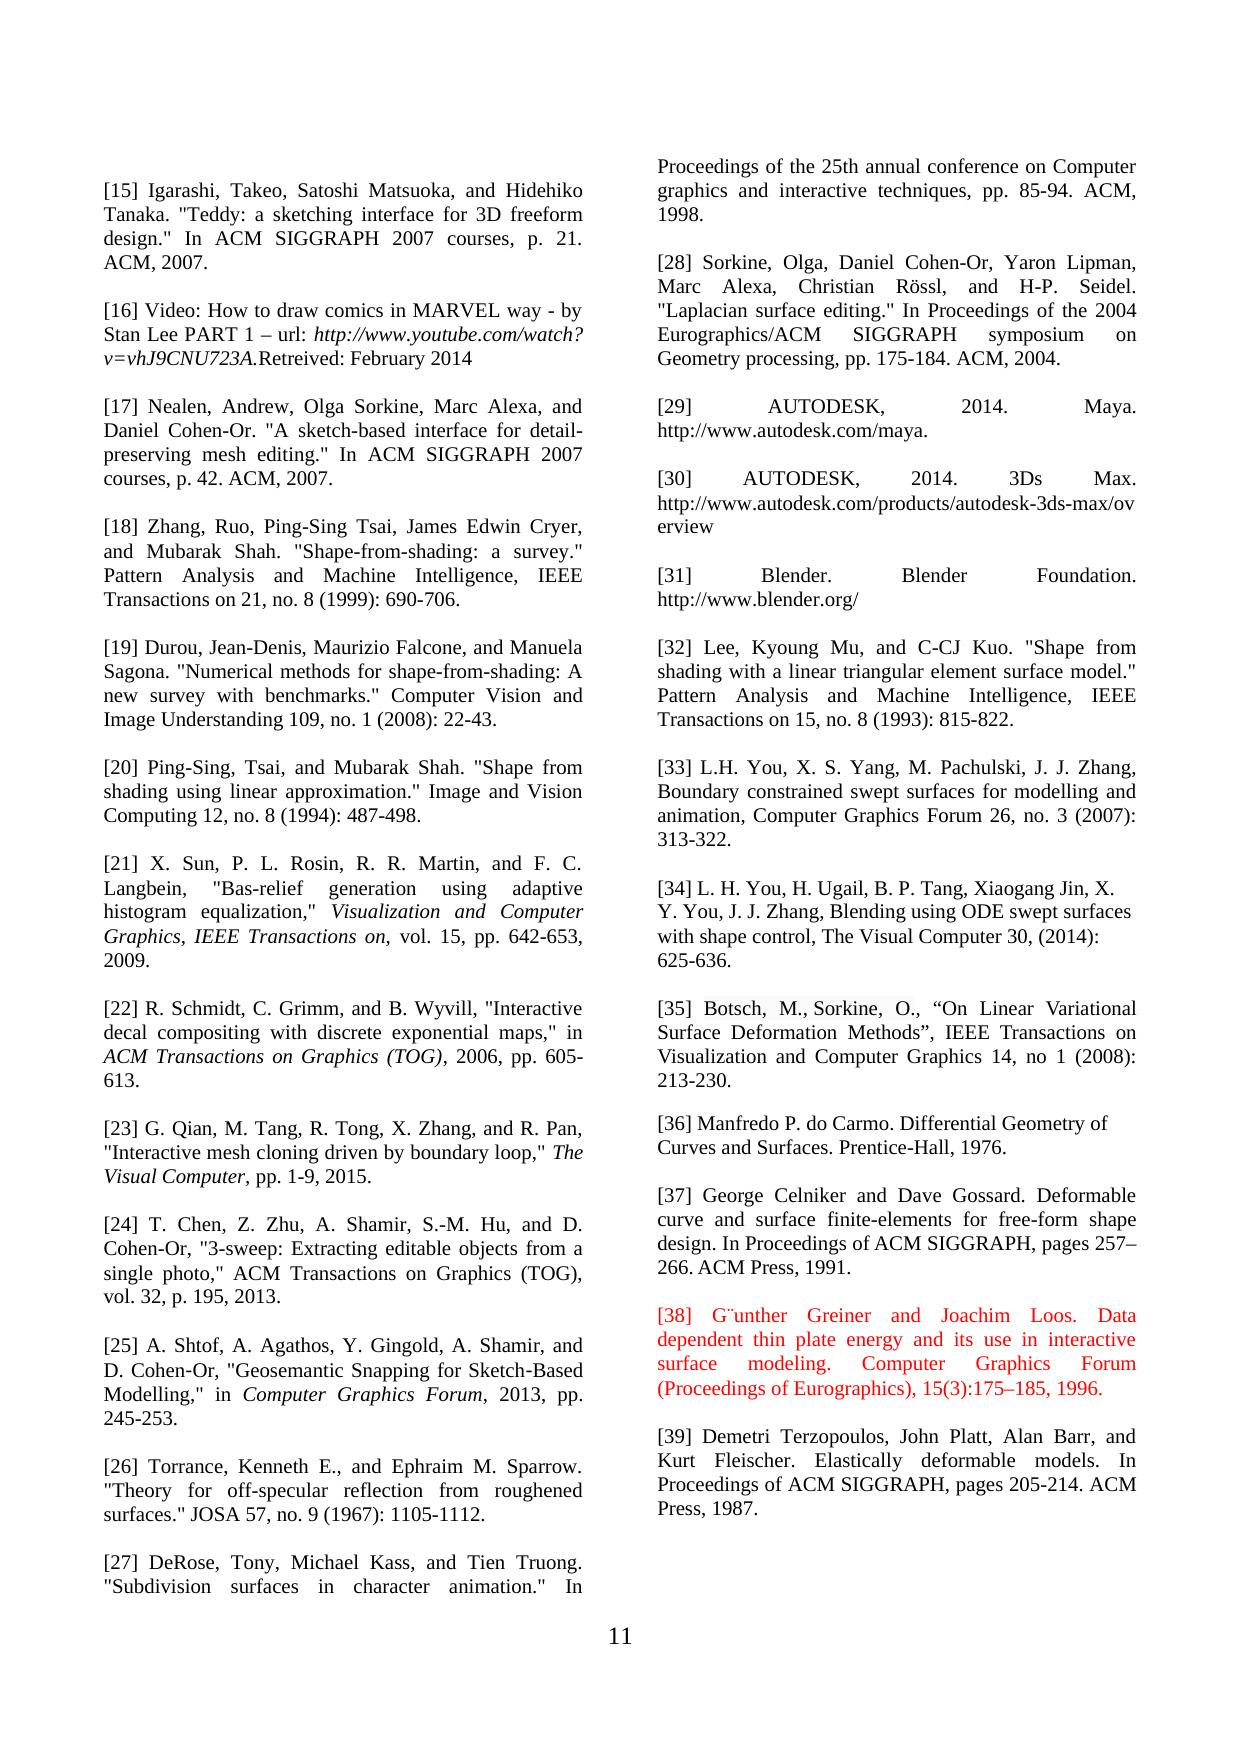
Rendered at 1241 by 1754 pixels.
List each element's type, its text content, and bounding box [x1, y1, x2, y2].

text [27] DeRose, Tony, Michael Kass, and Tien Truong. "Subdivision surfaces in character animation." In Proceedings of the 25th annual conference on Computer graphics and interactive techniques, pp. 85-94. ACM, 1998. [103, 1550, 583, 1598]
text [30] AUTODESK, 2014. 3Ds Max. http://www.autodesk.com/products/autodesk-3ds-max/overview [657, 466, 1137, 538]
text [38] G¨unther Greiner and Joachim Loos. Data dependent thin plate energy and its use in interactive surface modeling. Computer Graphics Forum (Proceedings of Eurographics), 15(3):175–185, 1996. [657, 1303, 1137, 1399]
text [31] Blender. Blender Foundation. http://www.blender.org/ [657, 563, 1137, 611]
text [26] Torrance, Kenneth E., and Ephraim M. Sparrow. "Theory for off-specular reflection from roughened surfaces." JOSA 57, no. 9 (1967): 1105-1112. [103, 1454, 583, 1526]
text [22] R. Schmidt, C. Grimm, and B. Wyvill, "Interactive decal compositing with discrete exponential maps," in ACM Transactions on Graphics (TOG), 2006, pp. 605-613. [103, 996, 583, 1092]
text [24] T. Chen, Z. Zhu, A. Shamir, S.-M. Hu, and D. Cohen-Or, "3-sweep: Extracting editable objects from a single photo," ACM Transactions on Graphics (TOG), vol. 32, p. 195, 2013. [103, 1212, 583, 1308]
text [16] Video: How to draw comics in MARVEL way - by Stan Lee PART 1 – url: http://www.youtube.com/watch?v=vhJ9CNU723A.Retreived: February 2014 [103, 298, 583, 370]
text [34] L. H. You, H. Ugail, B. P. Tang, Xiaogang Jin, X. Y. You, J. J. Zhang, Blending using ODE swept surfaces with shape control, The Visual Computer 30, (2014): 625-636. [657, 875, 1137, 972]
text [23] G. Qian, M. Tang, R. Tong, X. Zhang, and R. Pan, "Interactive mesh cloning driven by boundary loop," The Visual Computer, pp. 1-9, 2015. [103, 1116, 583, 1188]
text [18] Zhang, Ruo, Ping-Sing Tsai, James Edwin Cryer, and Mubarak Shah. "Shape-from-shading: a survey." Pattern Analysis and Machine Intelligence, IEEE Transactions on 21, no. 8 (1999): 690-706. [103, 514, 583, 611]
text [27] DeRose, Tony, Michael Kass, and Tien Truong. "Subdivision surfaces in character animation." In Proceedings of the 25th annual conference on Computer graphics and interactive techniques, pp. 85-94. ACM, 1998. [657, 153, 1137, 226]
text [33] L.H. You, X. S. Yang, M. Pachulski, J. J. Zhang, Boundary constrained swept surfaces for modelling and animation, Computer Graphics Forum 26, no. 3 (2007): 313-322. [657, 755, 1137, 851]
subtitle [37] George Celniker and Dave Gossard. Deformable curve and surface finite-elements for free-form shape design. In Proceedings of ACM SIGGRAPH, pages 257–266. ACM Press, 1991. [657, 1183, 1137, 1279]
text [15] Igarashi, Takeo, Satoshi Matsuoka, and Hidehiko Tanaka. "Teddy: a sketching interface for 3D freeform design." In ACM SIGGRAPH 2007 courses, p. 21. ACM, 2007. [103, 178, 583, 274]
subtitle [35] Botsch, M., Sorkine, O., “On Linear Variational Surface Deformation Methods”, IEEE Transactions on Visualization and Computer Graphics 14, no 1 (2008): 213-230. [657, 996, 1137, 1092]
text [36] Manfredo P. do Carmo. Differential Geometry of Curves and Surfaces. Prentice-Hall, 1976. [657, 1111, 1137, 1159]
text [17] Nealen, Andrew, Olga Sorkine, Marc Alexa, and Daniel Cohen-Or. "A sketch-based interface for detail-preserving mesh editing." In ACM SIGGRAPH 2007 courses, p. 42. ACM, 2007. [103, 394, 583, 490]
text [28] Sorkine, Olga, Daniel Cohen-Or, Yaron Lipman, Marc Alexa, Christian Rössl, and H-P. Seidel. "Laplacian surface editing." In Proceedings of the 2004 Eurographics/ACM SIGGRAPH symposium on Geometry processing, pp. 175-184. ACM, 2004. [657, 250, 1137, 370]
text [20] Ping-Sing, Tsai, and Mubarak Shah. "Shape from shading using linear approximation." Image and Vision Computing 12, no. 8 (1994): 487-498. [103, 755, 583, 827]
text [21] X. Sun, P. L. Rosin, R. R. Martin, and F. C. Langbein, "Bas-relief generation using adaptive histogram equalization," Visualization and Computer Graphics, IEEE Transactions on, vol. 15, pp. 642-653, 2009. [103, 851, 583, 972]
text [32] Lee, Kyoung Mu, and C-CJ Kuo. "Shape from shading with a linear triangular element surface model." Pattern Analysis and Machine Intelligence, IEEE Transactions on 15, no. 8 (1993): 815-822. [657, 635, 1137, 731]
text [29] AUTODESK, 2014. Maya. http://www.autodesk.com/maya. [657, 394, 1137, 442]
text [19] Durou, Jean-Denis, Maurizio Falcone, and Manuela Sagona. "Numerical methods for shape-from-shading: A new survey with benchmarks." Computer Vision and Image Understanding 109, no. 1 (2008): 22-43. [103, 635, 583, 731]
text [39] Demetri Terzopoulos, John Platt, Alan Barr, and Kurt Fleischer. Elastically deformable models. In Proceedings of ACM SIGGRAPH, pages 205-214. ACM Press, 1987. [657, 1423, 1137, 1520]
text [25] A. Shtof, A. Agathos, Y. Gingold, A. Shamir, and D. Cohen‐Or, "Geosemantic Snapping for Sketch‐Based Modelling," in Computer Graphics Forum, 2013, pp. 245-253. [103, 1333, 583, 1430]
